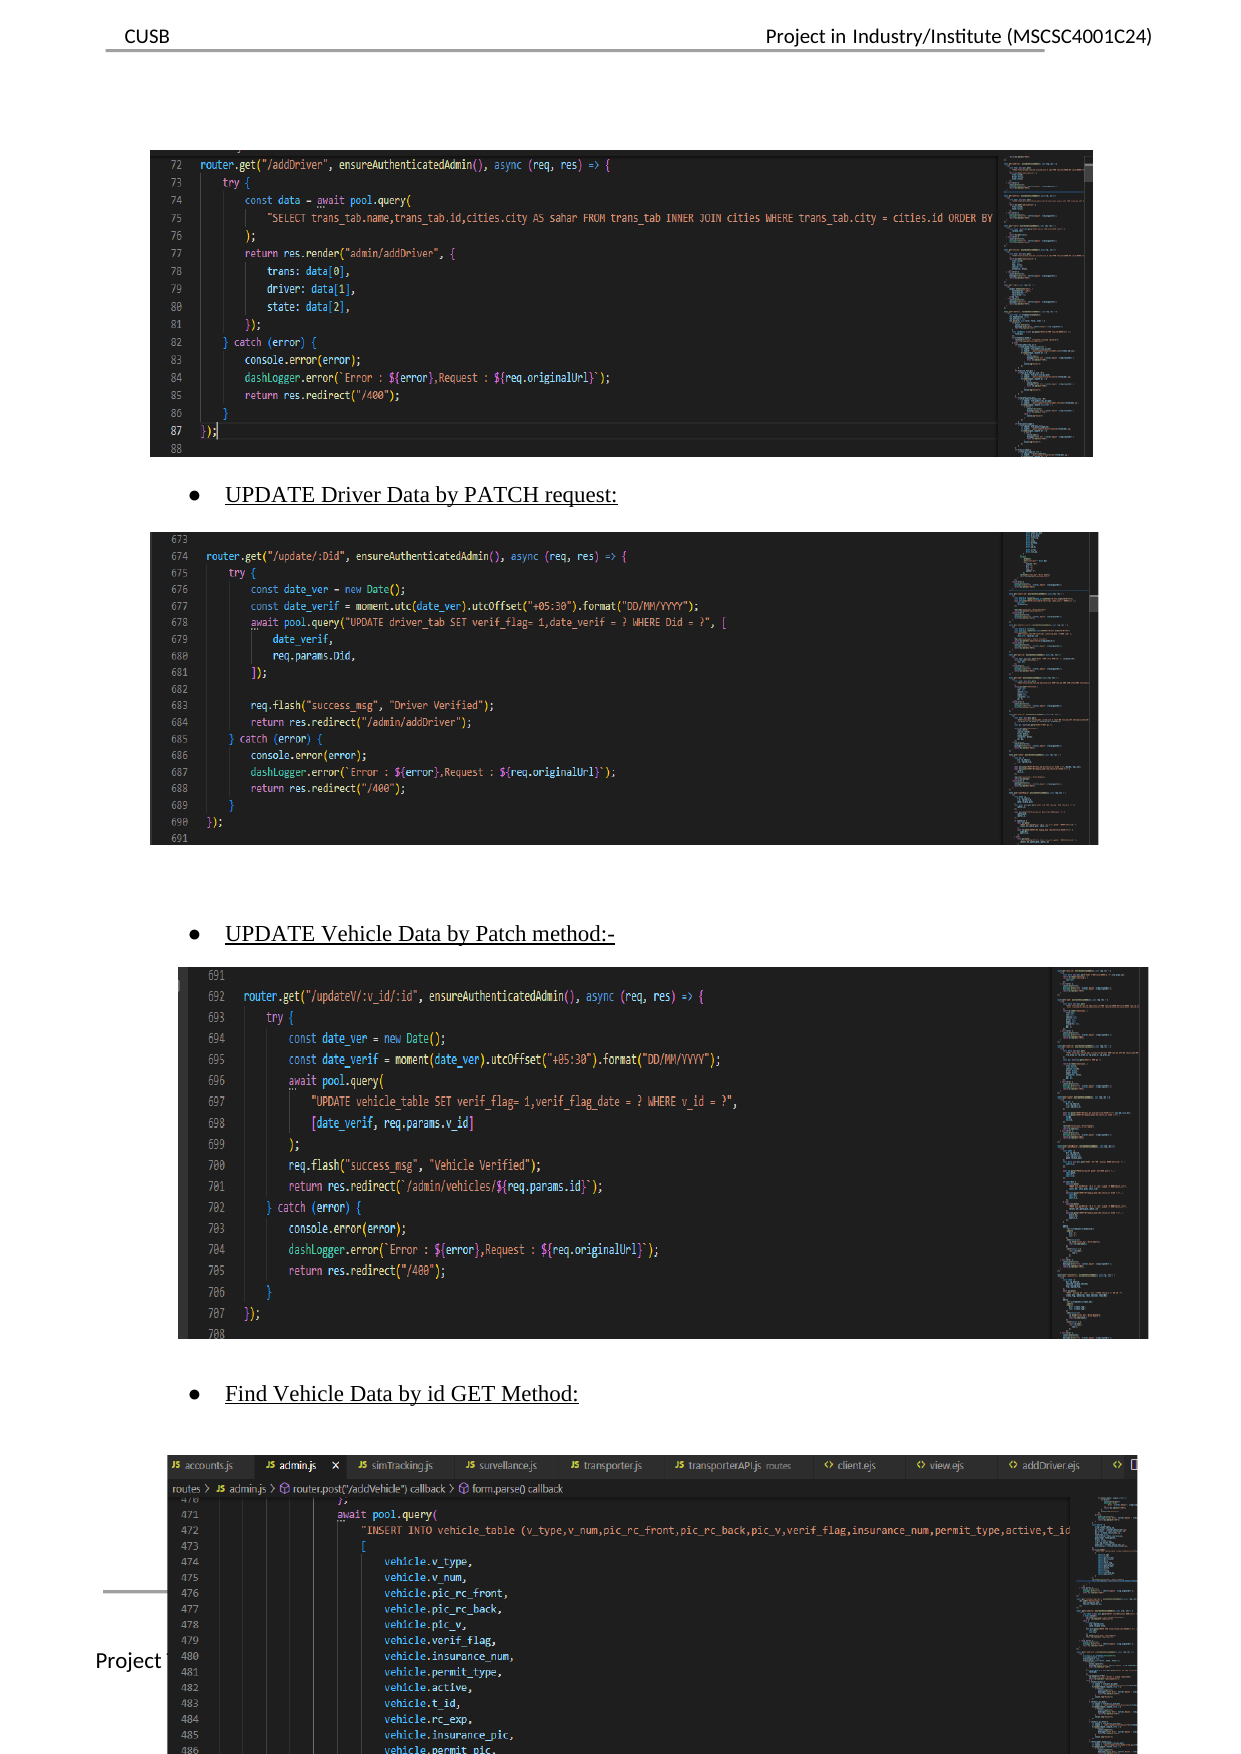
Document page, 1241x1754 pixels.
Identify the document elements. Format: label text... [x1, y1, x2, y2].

list UPDATE Driver Data by PATCH request: [187, 481, 1106, 508]
picture [178, 967, 1149, 1339]
picture [150, 532, 1099, 845]
list UPDATE Vehicle Data by Patch method:- [187, 920, 1106, 947]
picture [150, 150, 1093, 457]
list Find Vehicle Data by id GET Method: [187, 1380, 1106, 1406]
picture [167, 1455, 1138, 1754]
